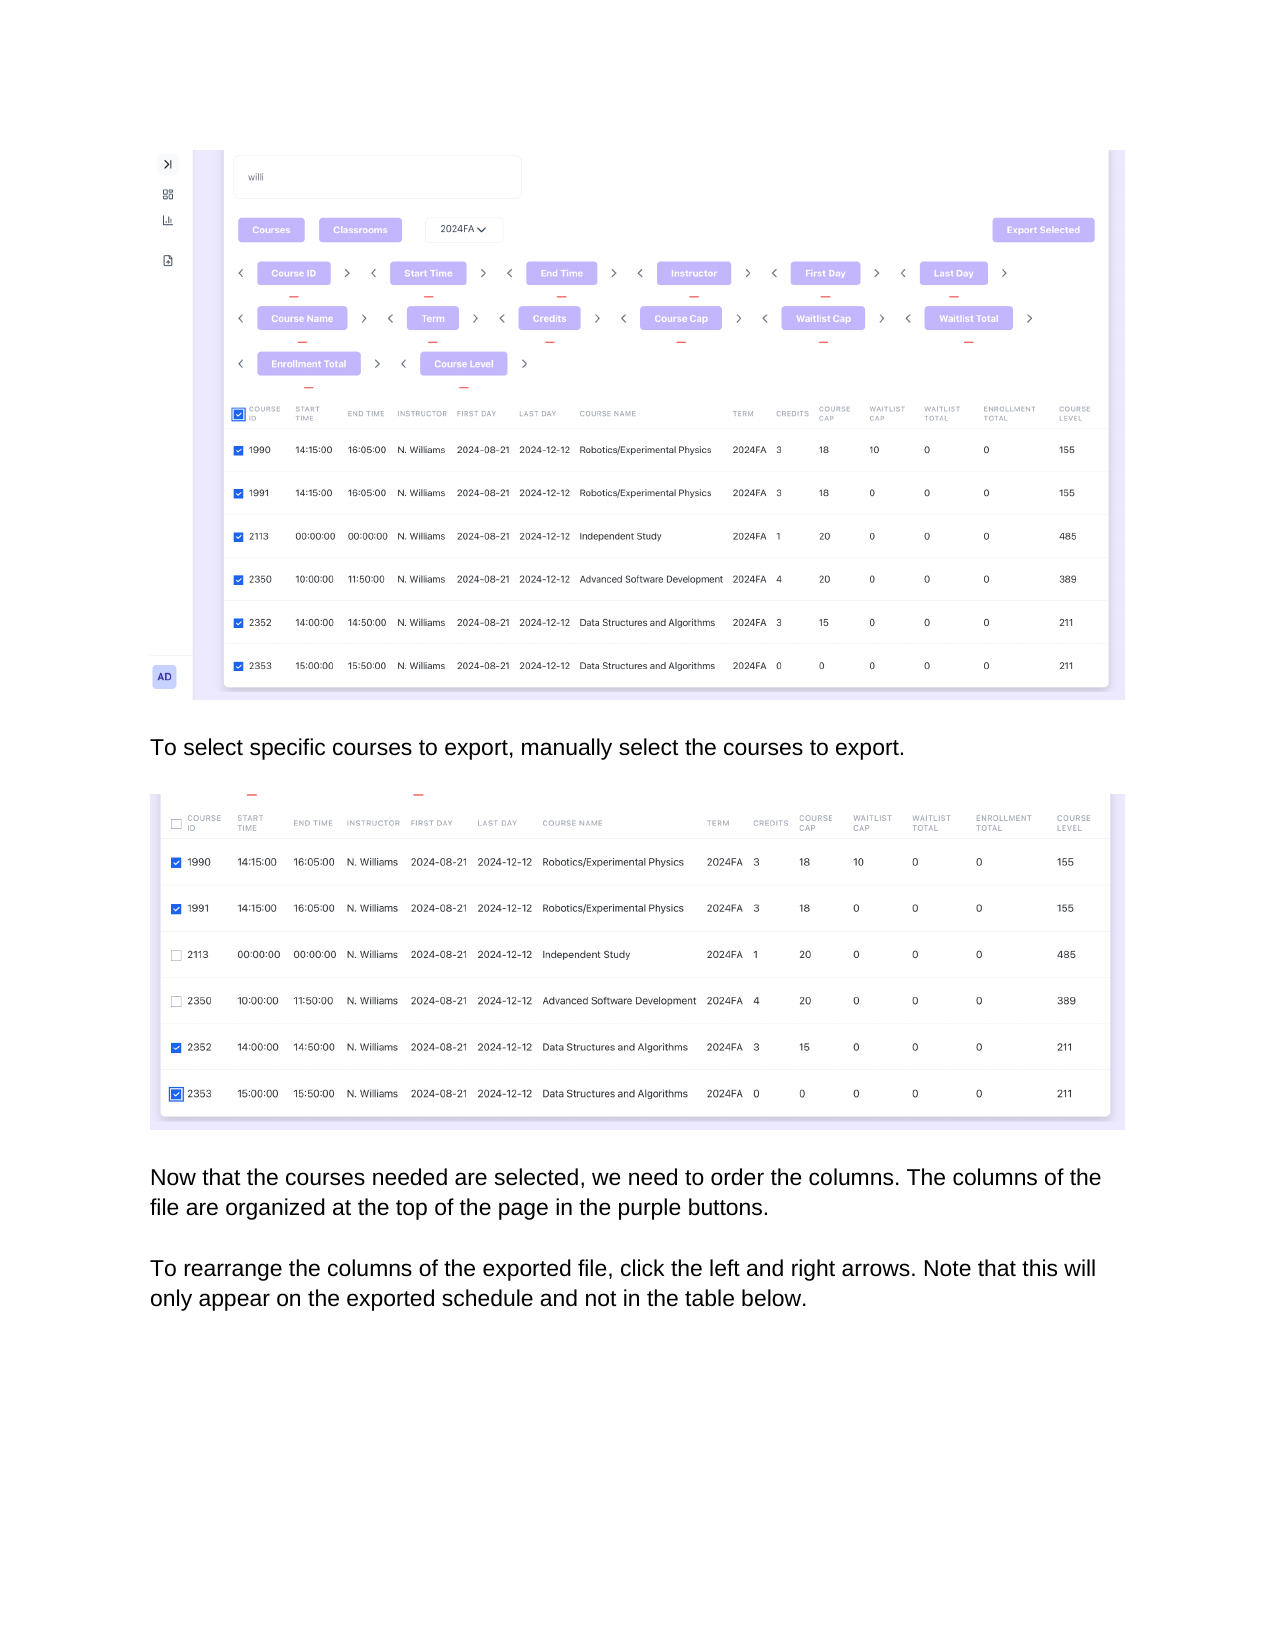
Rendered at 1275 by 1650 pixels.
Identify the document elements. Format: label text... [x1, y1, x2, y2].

text To rearrange the columns of the exported file, click the left and right arrows. Note that this will only appear on the exported schedule and not in the table below. [150, 1254, 1125, 1311]
text To select specific courses to export, manually select the courses to export. [150, 734, 1125, 760]
picture [150, 794, 1125, 1130]
text Now that the courses needed are selected, we need to order the columns. The columns of the file are organized at the top of the page in the purple buttons. [150, 1164, 1125, 1221]
picture [150, 150, 1125, 700]
